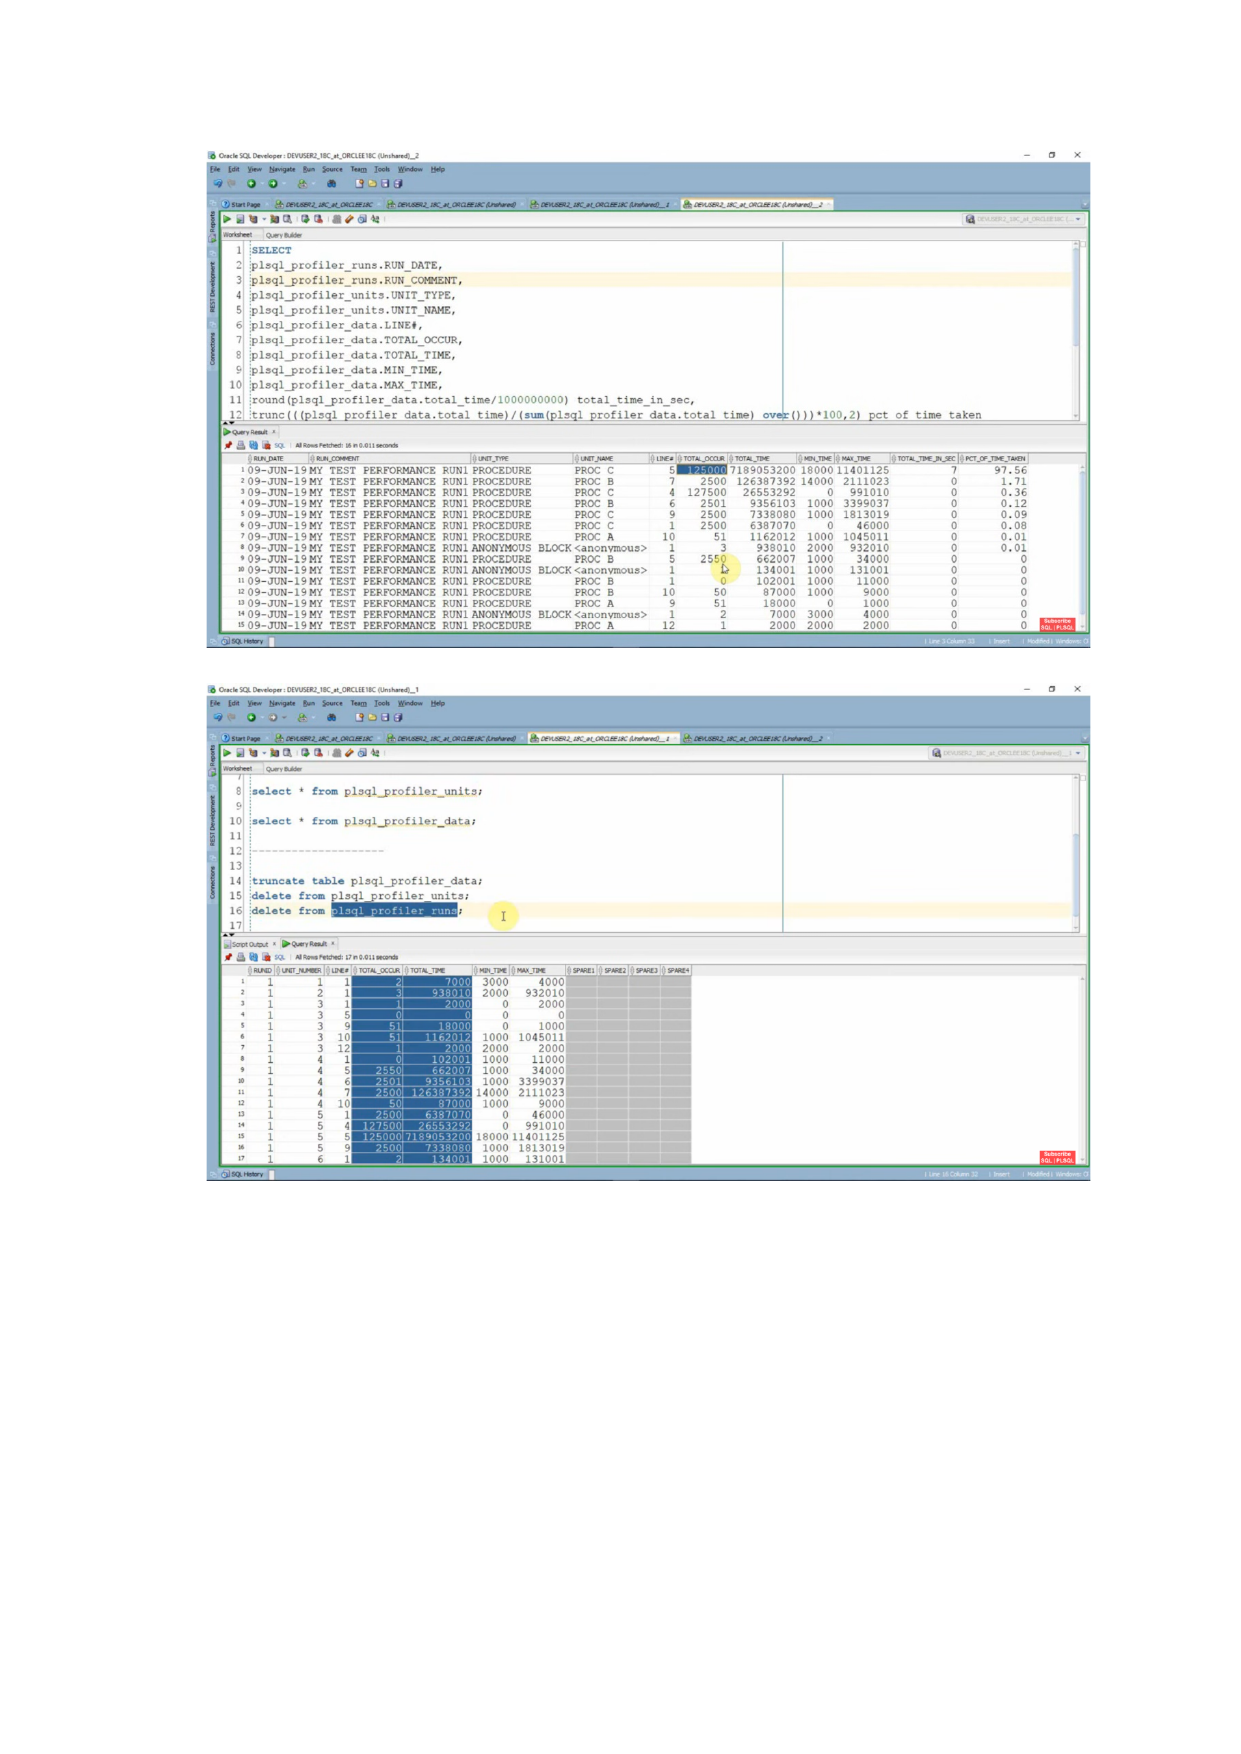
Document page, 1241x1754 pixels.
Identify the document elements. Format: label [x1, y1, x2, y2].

picture [206, 683, 1091, 1181]
picture [206, 150, 1091, 648]
